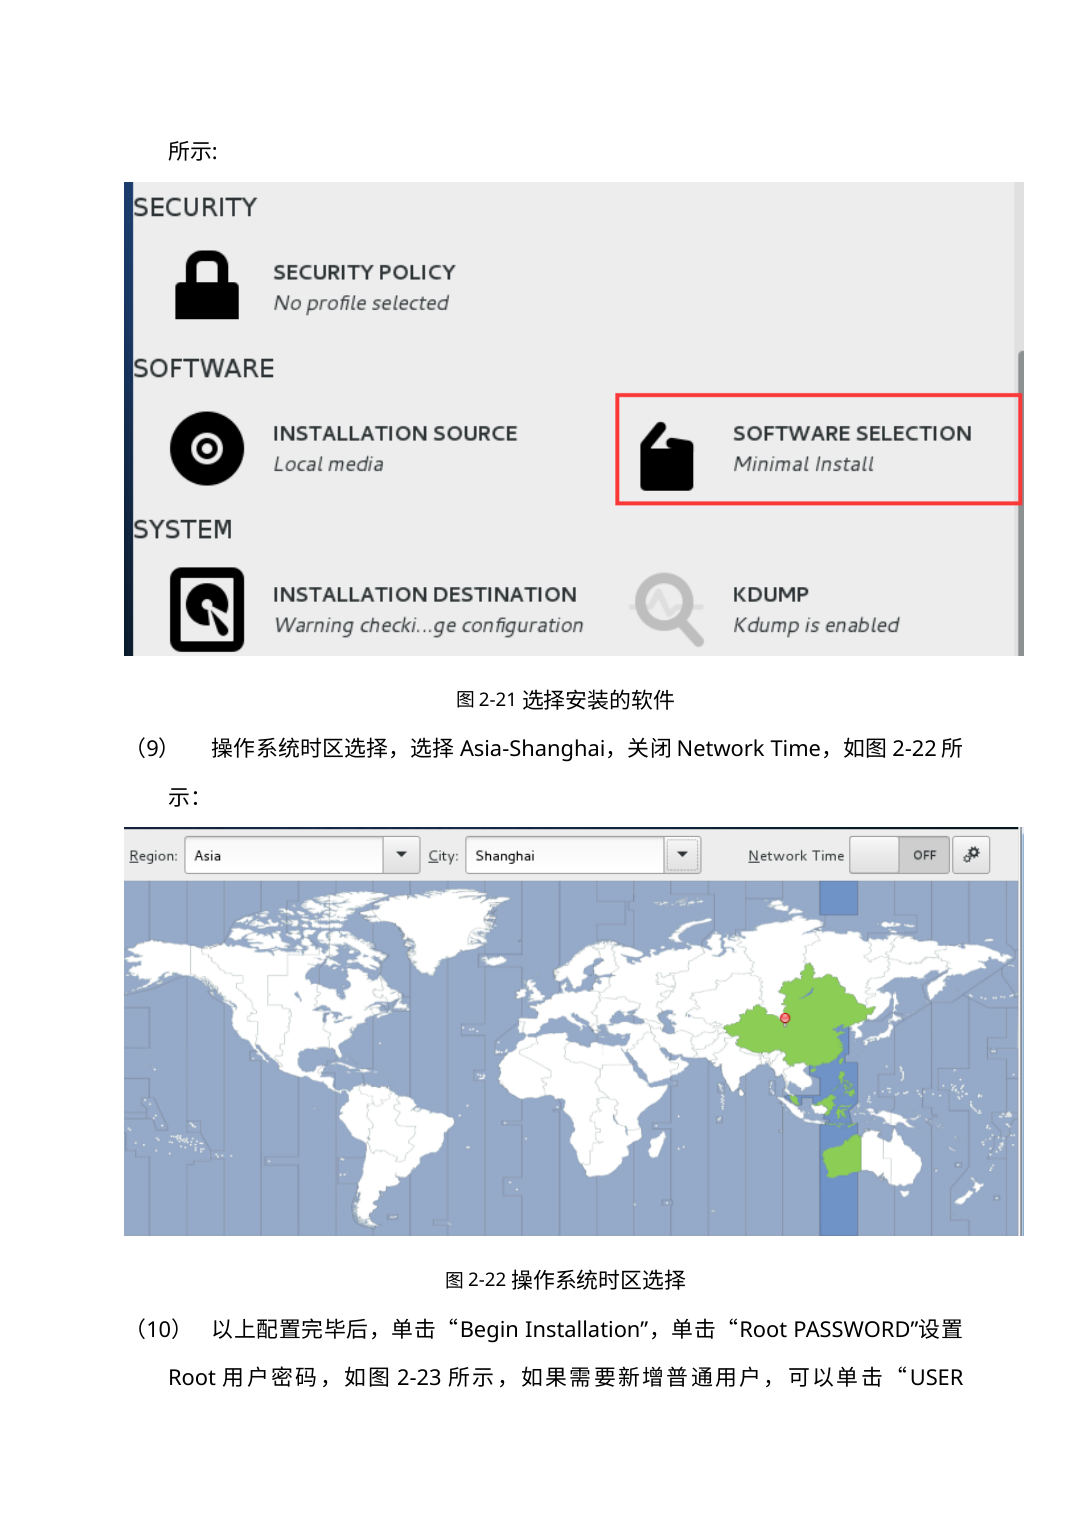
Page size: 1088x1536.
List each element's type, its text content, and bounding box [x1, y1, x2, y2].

picture [124, 182, 1024, 656]
list 操作系统时区选择，选择Asia-Shanghai，关闭Network Time，如图2-22所示： [124, 731, 963, 812]
text 图2-21 选择安装的软件 [124, 682, 963, 715]
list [124, 134, 963, 166]
text 图2-22 操作系统时区选择 [124, 1263, 963, 1295]
picture [124, 827, 1024, 1236]
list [124, 1311, 963, 1392]
